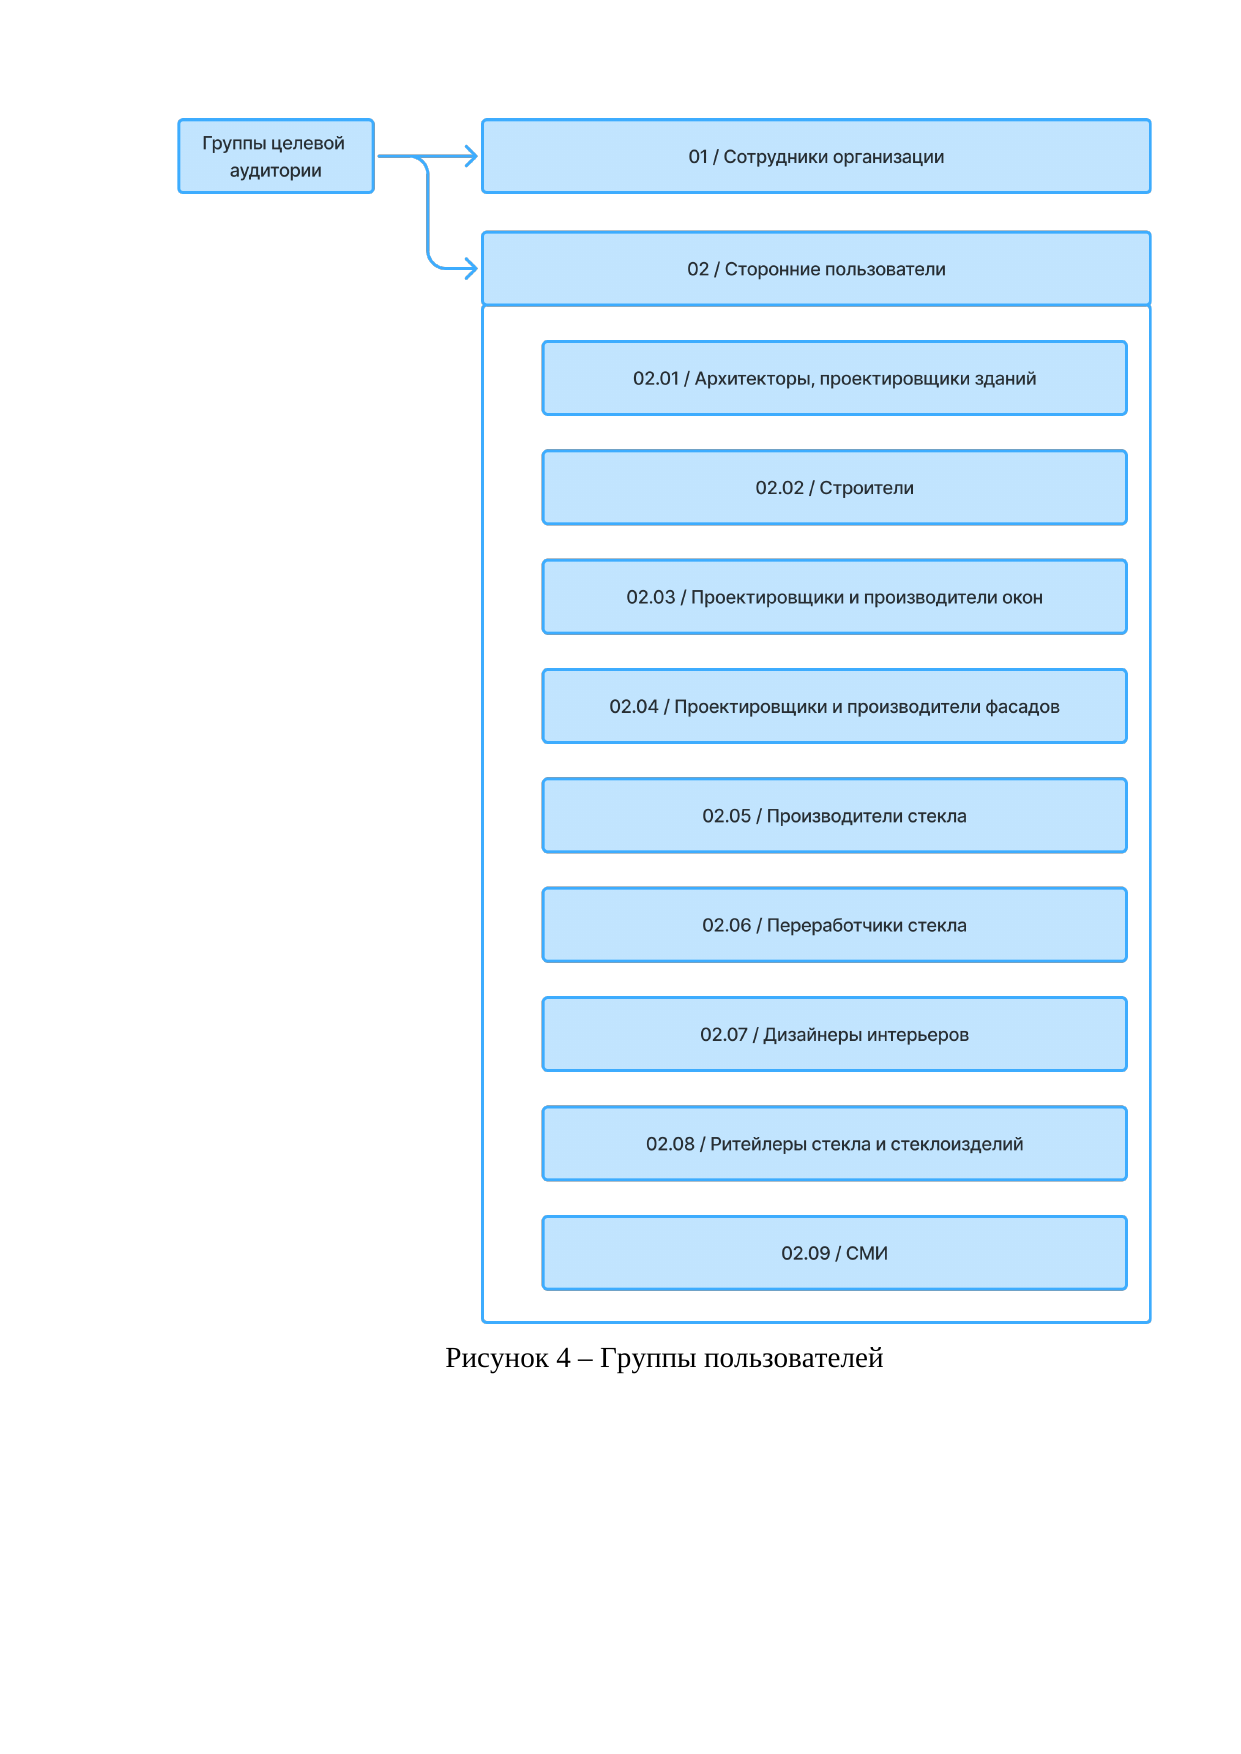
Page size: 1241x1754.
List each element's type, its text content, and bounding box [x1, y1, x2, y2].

text Рисунок 4 – Группы пользователей [177, 1340, 1152, 1374]
picture [177, 118, 1152, 1324]
